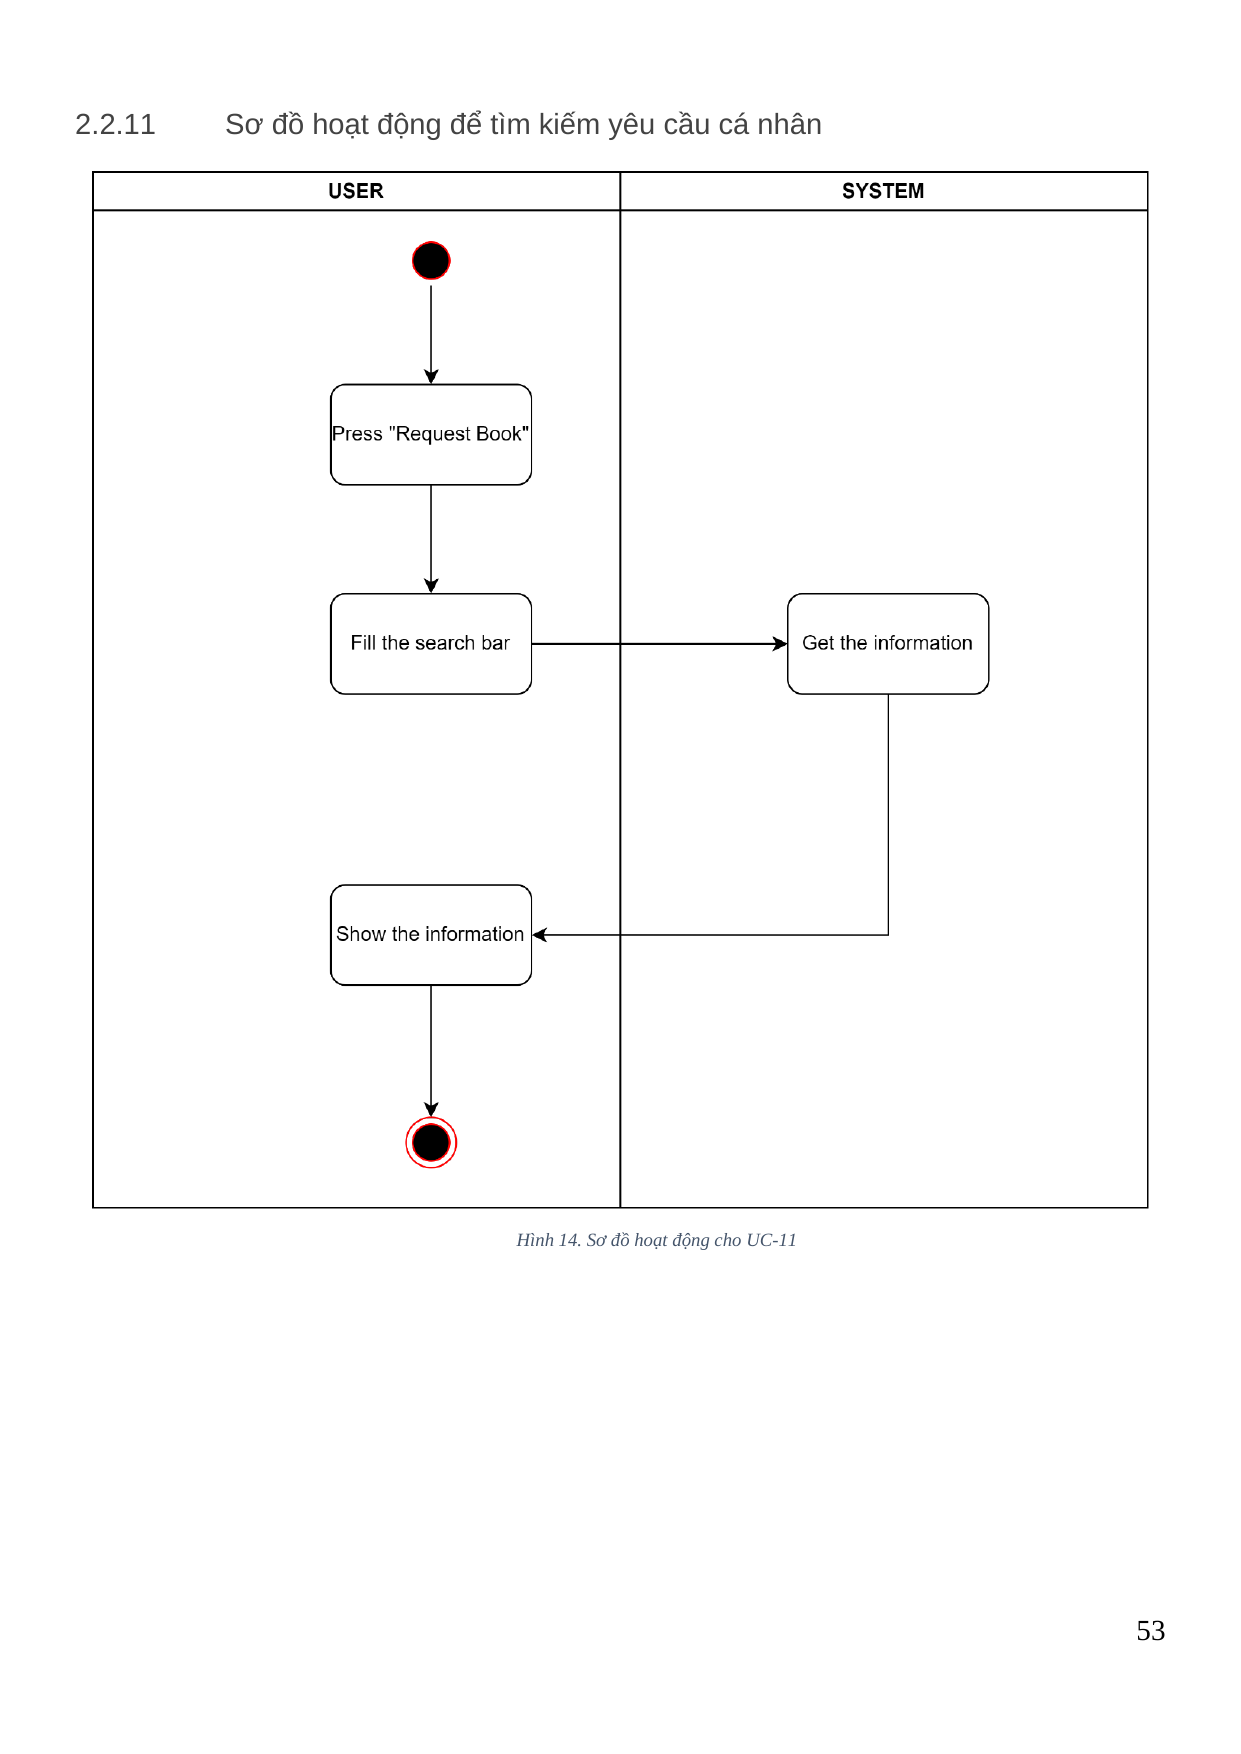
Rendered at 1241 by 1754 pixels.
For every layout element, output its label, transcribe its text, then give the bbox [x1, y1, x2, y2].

picture [75, 154, 1165, 1225]
text Hình 14. Sơ đồ hoạt động cho UC-11 [75, 1229, 1165, 1250]
subtitle Sơ đồ hoạt động để tìm kiếm yêu cầu cá nhân [75, 107, 1165, 141]
